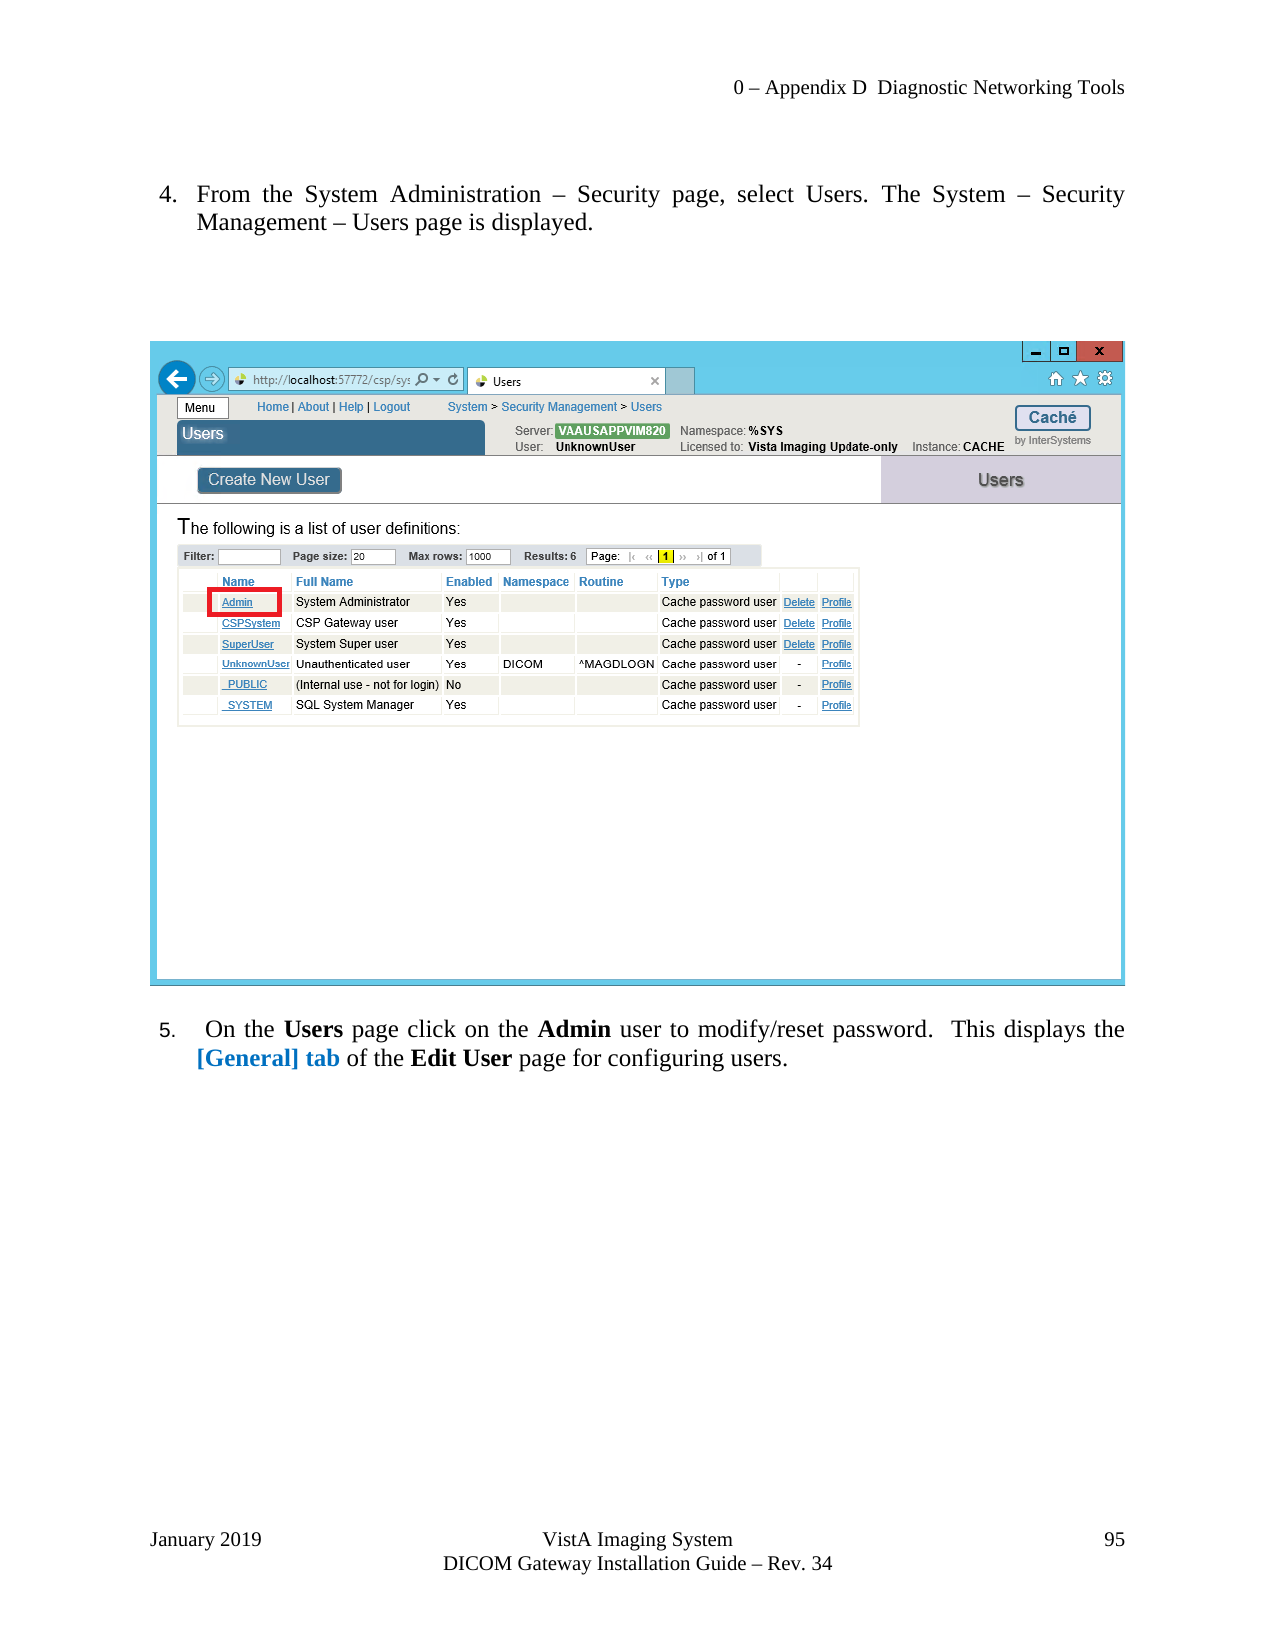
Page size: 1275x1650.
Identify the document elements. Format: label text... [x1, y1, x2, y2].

list On the Users page click on the Admin user to modify/reset password. This displays the [General] tab of the Edit User page for configuring users. [159, 1014, 1125, 1072]
picture [150, 341, 1125, 986]
list From the System Administration – Security page, select Users. The System – Security Management – Users page is displayed. [159, 179, 1125, 236]
